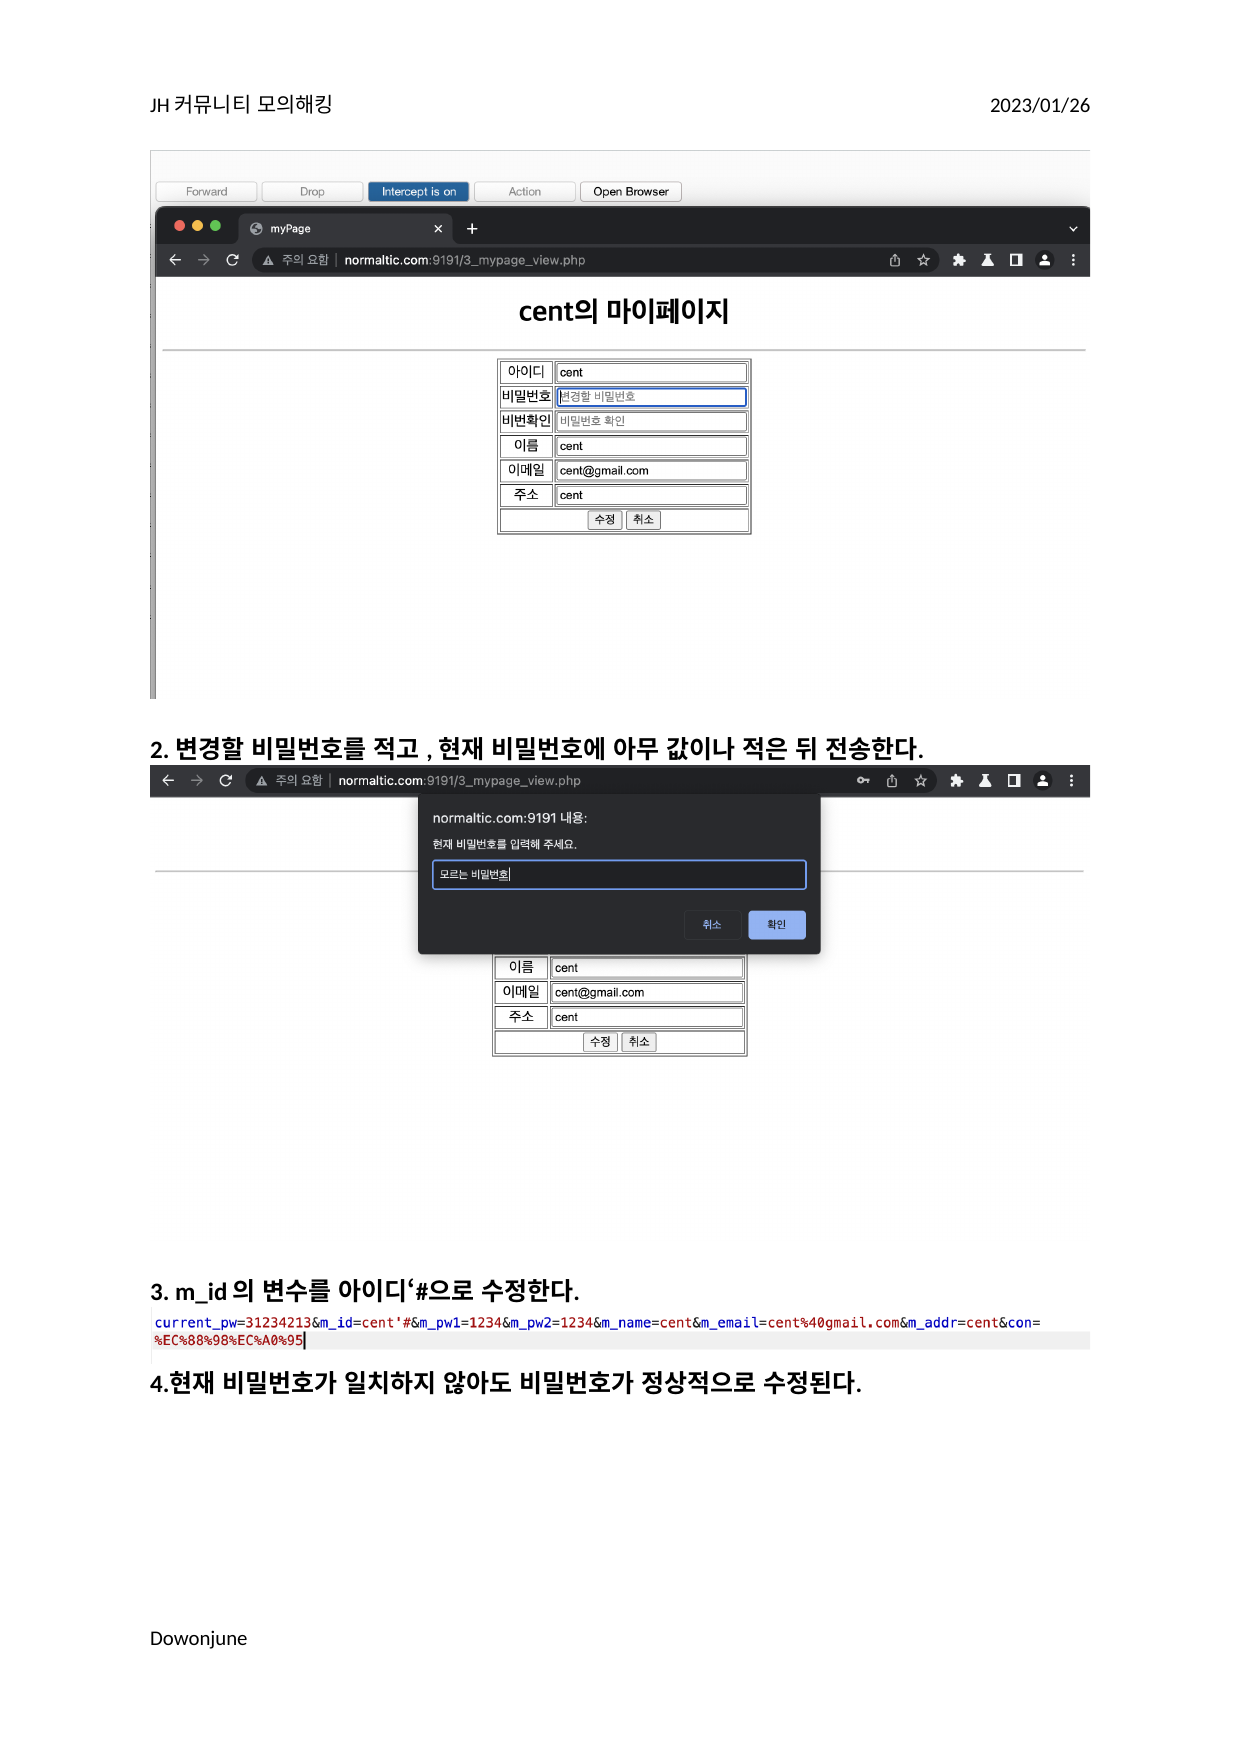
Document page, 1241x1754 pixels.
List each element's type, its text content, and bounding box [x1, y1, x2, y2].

text 3. m_id의 변수를 아이디‘#으로 수정한다. [150, 1271, 1090, 1307]
picture [150, 1307, 1091, 1364]
picture [150, 150, 1091, 699]
text 2. 변경할 비밀번호를 적고 , 현재 비밀번호에 아무 값이나 적은 뒤 전송한다. [150, 729, 1090, 765]
text 4.현재 비밀번호가 일치하지 않아도 비밀번호가 정상적으로 수정된다. [150, 1364, 1090, 1399]
picture [150, 765, 1091, 1241]
